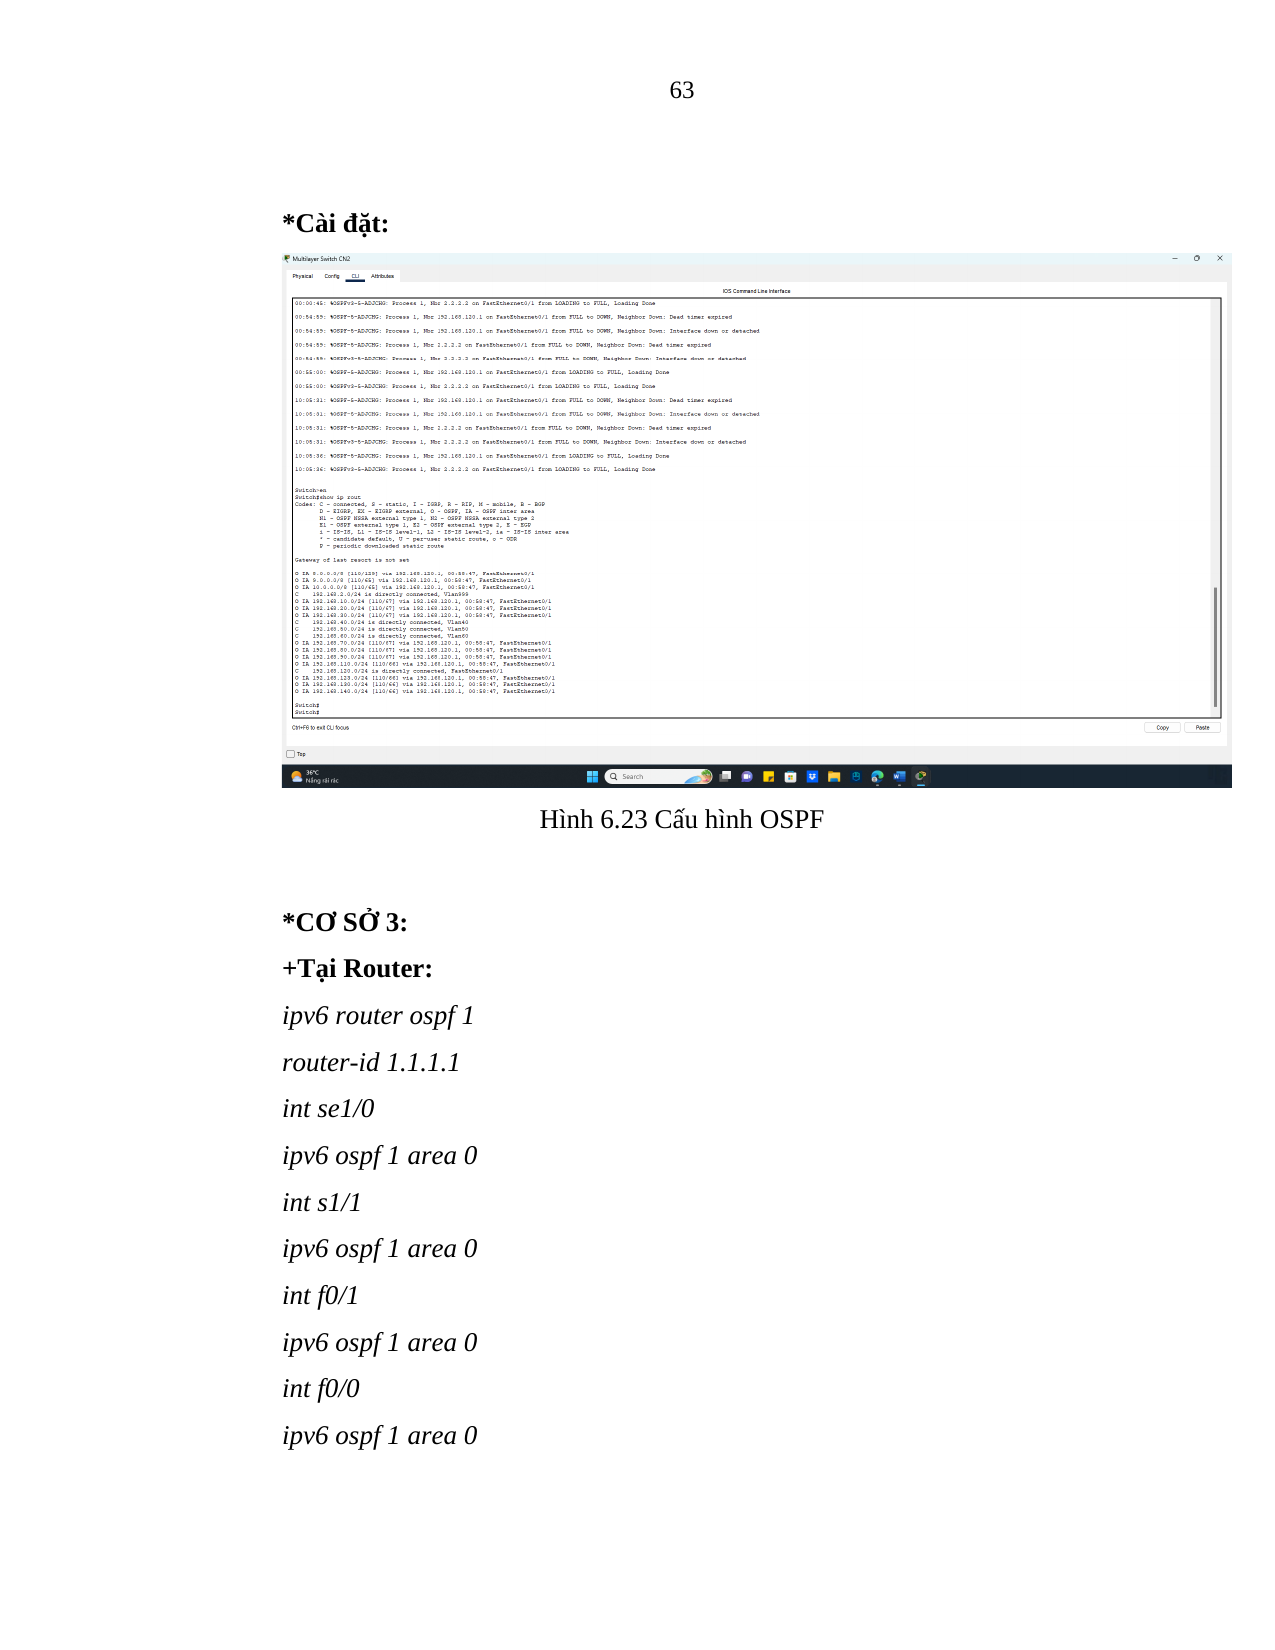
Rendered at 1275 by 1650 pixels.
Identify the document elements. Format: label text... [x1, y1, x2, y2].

text Hình 6.23 Cấu hình OSPF [207, 803, 1157, 834]
text +Tại Router: [207, 952, 1157, 983]
text router-id 1.1.1.1 [207, 1046, 1157, 1077]
text *Cài đặt: [207, 207, 1157, 238]
picture [281, 253, 1232, 788]
text int se1/0 [207, 1092, 1157, 1123]
text ipv6 ospf 1 area 0 [207, 1139, 1157, 1170]
text ipv6 router ospf 1 [207, 999, 1157, 1030]
text int s1/1 [207, 1186, 1157, 1217]
text int f0/0 [207, 1372, 1157, 1403]
text *CƠ SỞ 3: [207, 906, 1157, 937]
text ipv6 ospf 1 area 0 [207, 1419, 1157, 1450]
text int f0/1 [207, 1279, 1157, 1310]
text ipv6 ospf 1 area 0 [207, 1232, 1157, 1263]
text ipv6 ospf 1 area 0 [207, 1326, 1157, 1357]
